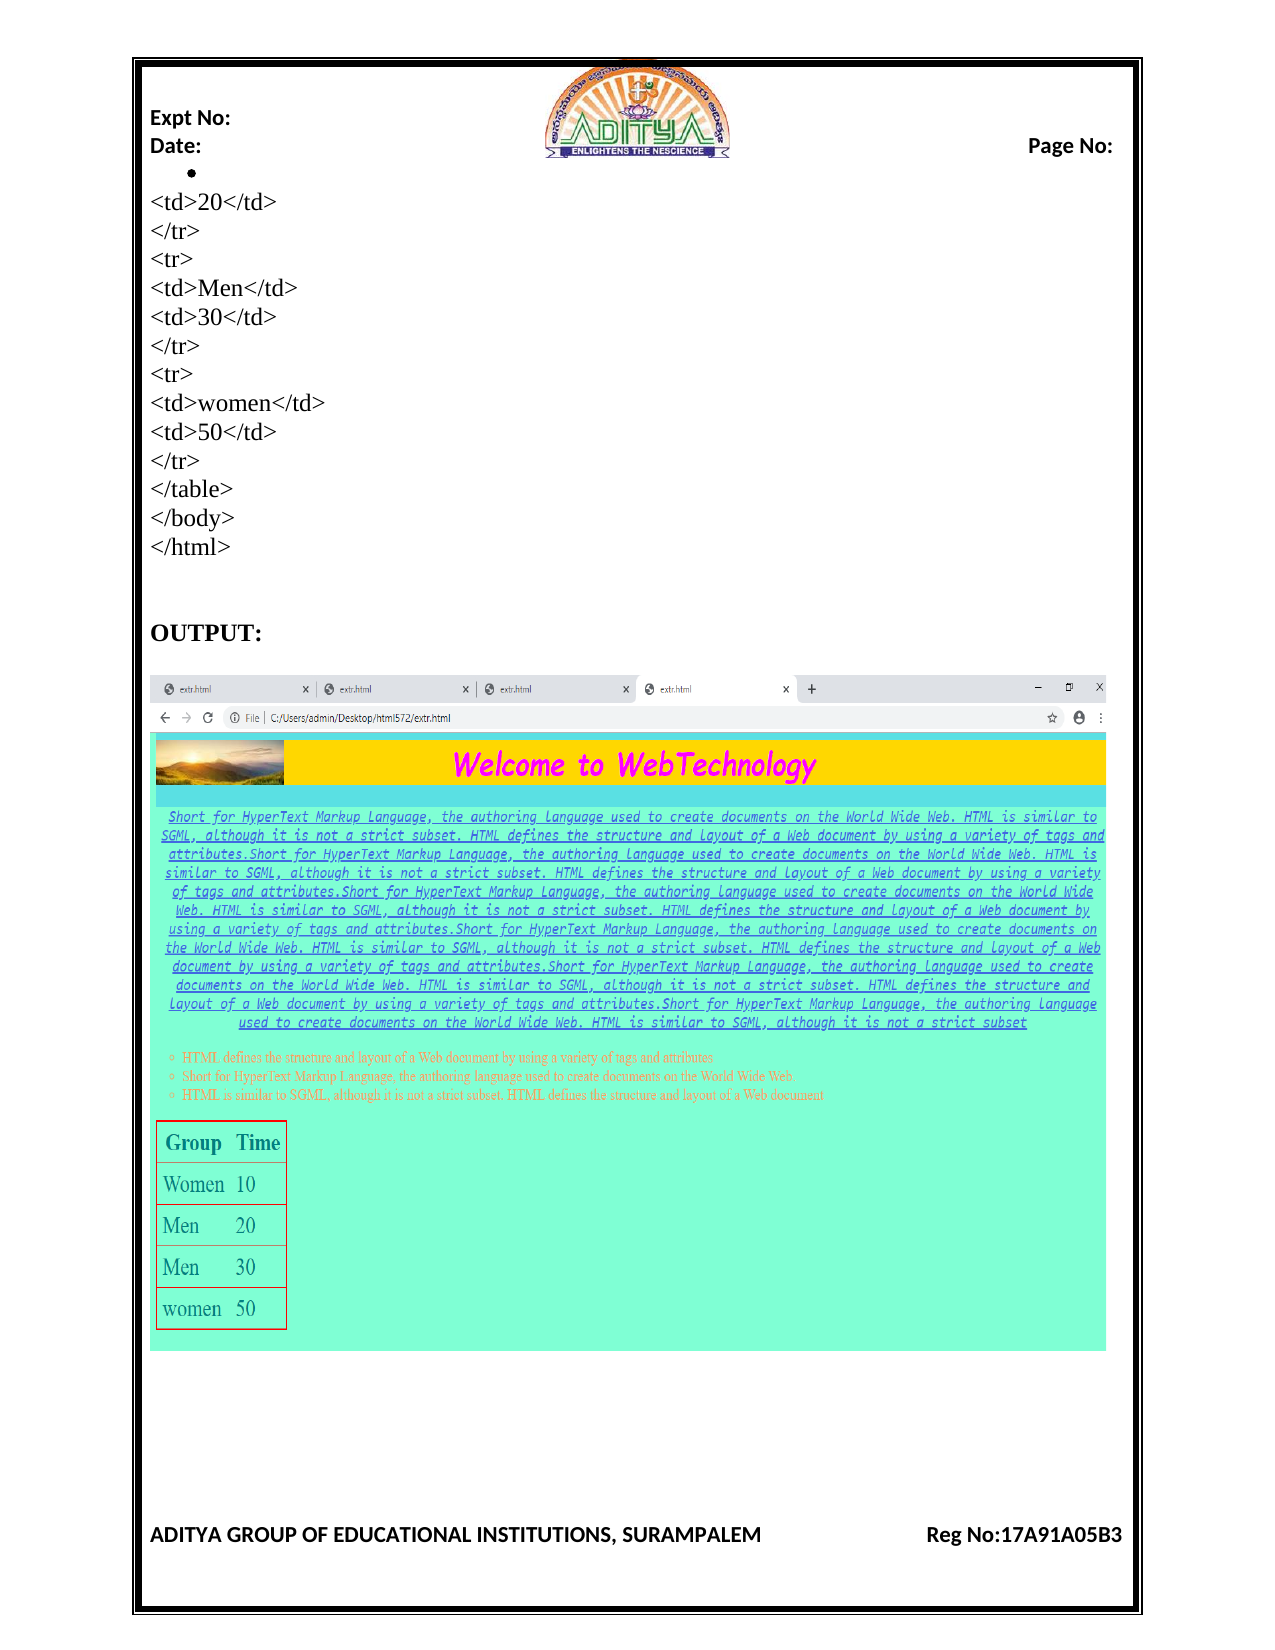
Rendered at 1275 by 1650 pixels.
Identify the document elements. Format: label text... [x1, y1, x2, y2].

text </tr> [150, 446, 1050, 474]
text <tr> [150, 359, 1050, 388]
text </tr> [150, 216, 1050, 244]
text OUTPUT: [150, 618, 1050, 647]
text </tr> [150, 331, 1050, 359]
text <td>50</td> [150, 417, 1050, 446]
text </table> [150, 474, 1050, 503]
text </html> [150, 532, 1050, 561]
text <td>20</td> [150, 187, 1050, 216]
picture [545, 67, 730, 158]
text <td>30</td> [150, 302, 1050, 331]
text <tr> [150, 244, 1050, 273]
text </body> [150, 503, 1050, 532]
picture [150, 675, 1107, 1351]
text <td>women</td> [150, 388, 1050, 417]
text <td>Men</td> [150, 273, 1050, 302]
